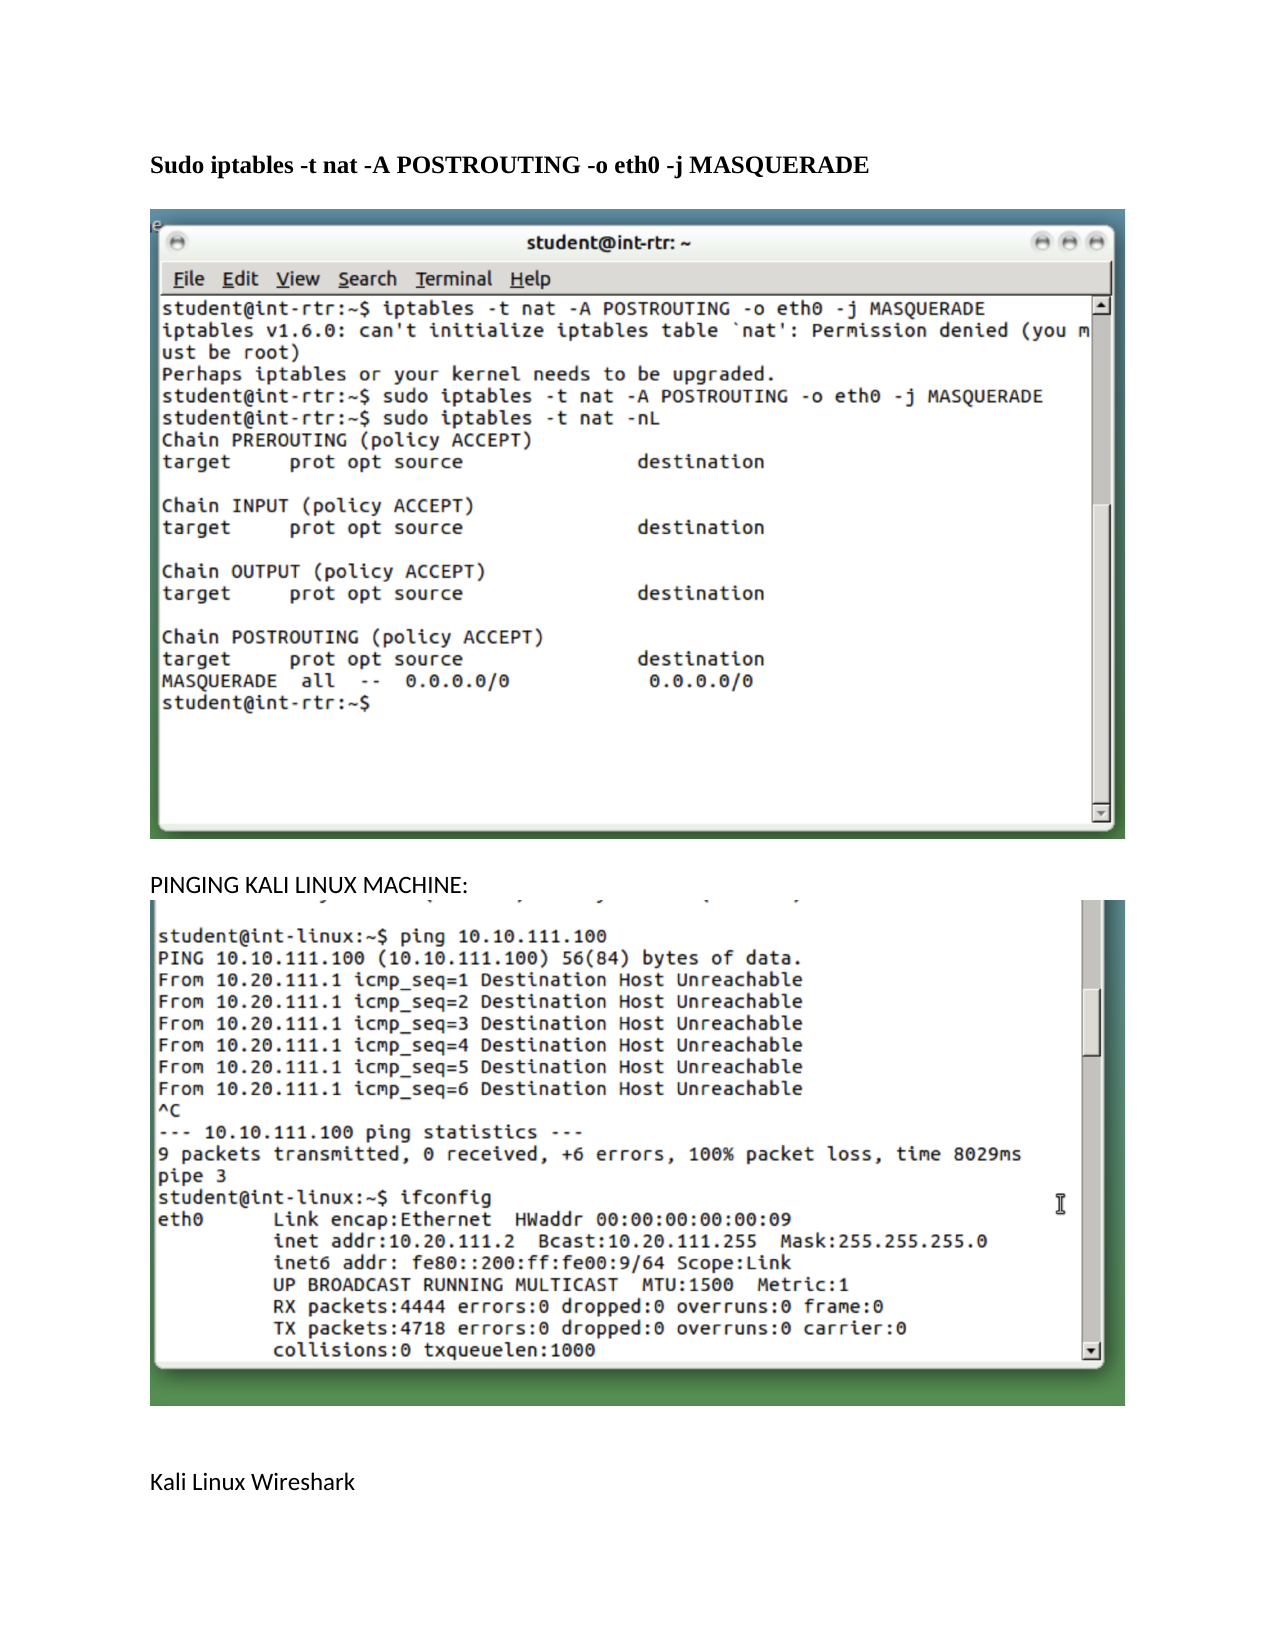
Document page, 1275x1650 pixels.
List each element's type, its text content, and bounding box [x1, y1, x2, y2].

text PINGING KALI LINUX MACHINE: [150, 869, 1125, 900]
picture [150, 209, 1125, 839]
text Sudo iptables -t nat -A POSTROUTING -o eth0 -j MASQUERADE [150, 150, 1125, 179]
text Kali Linux Wireshark [150, 1467, 1125, 1497]
picture [150, 900, 1125, 1406]
